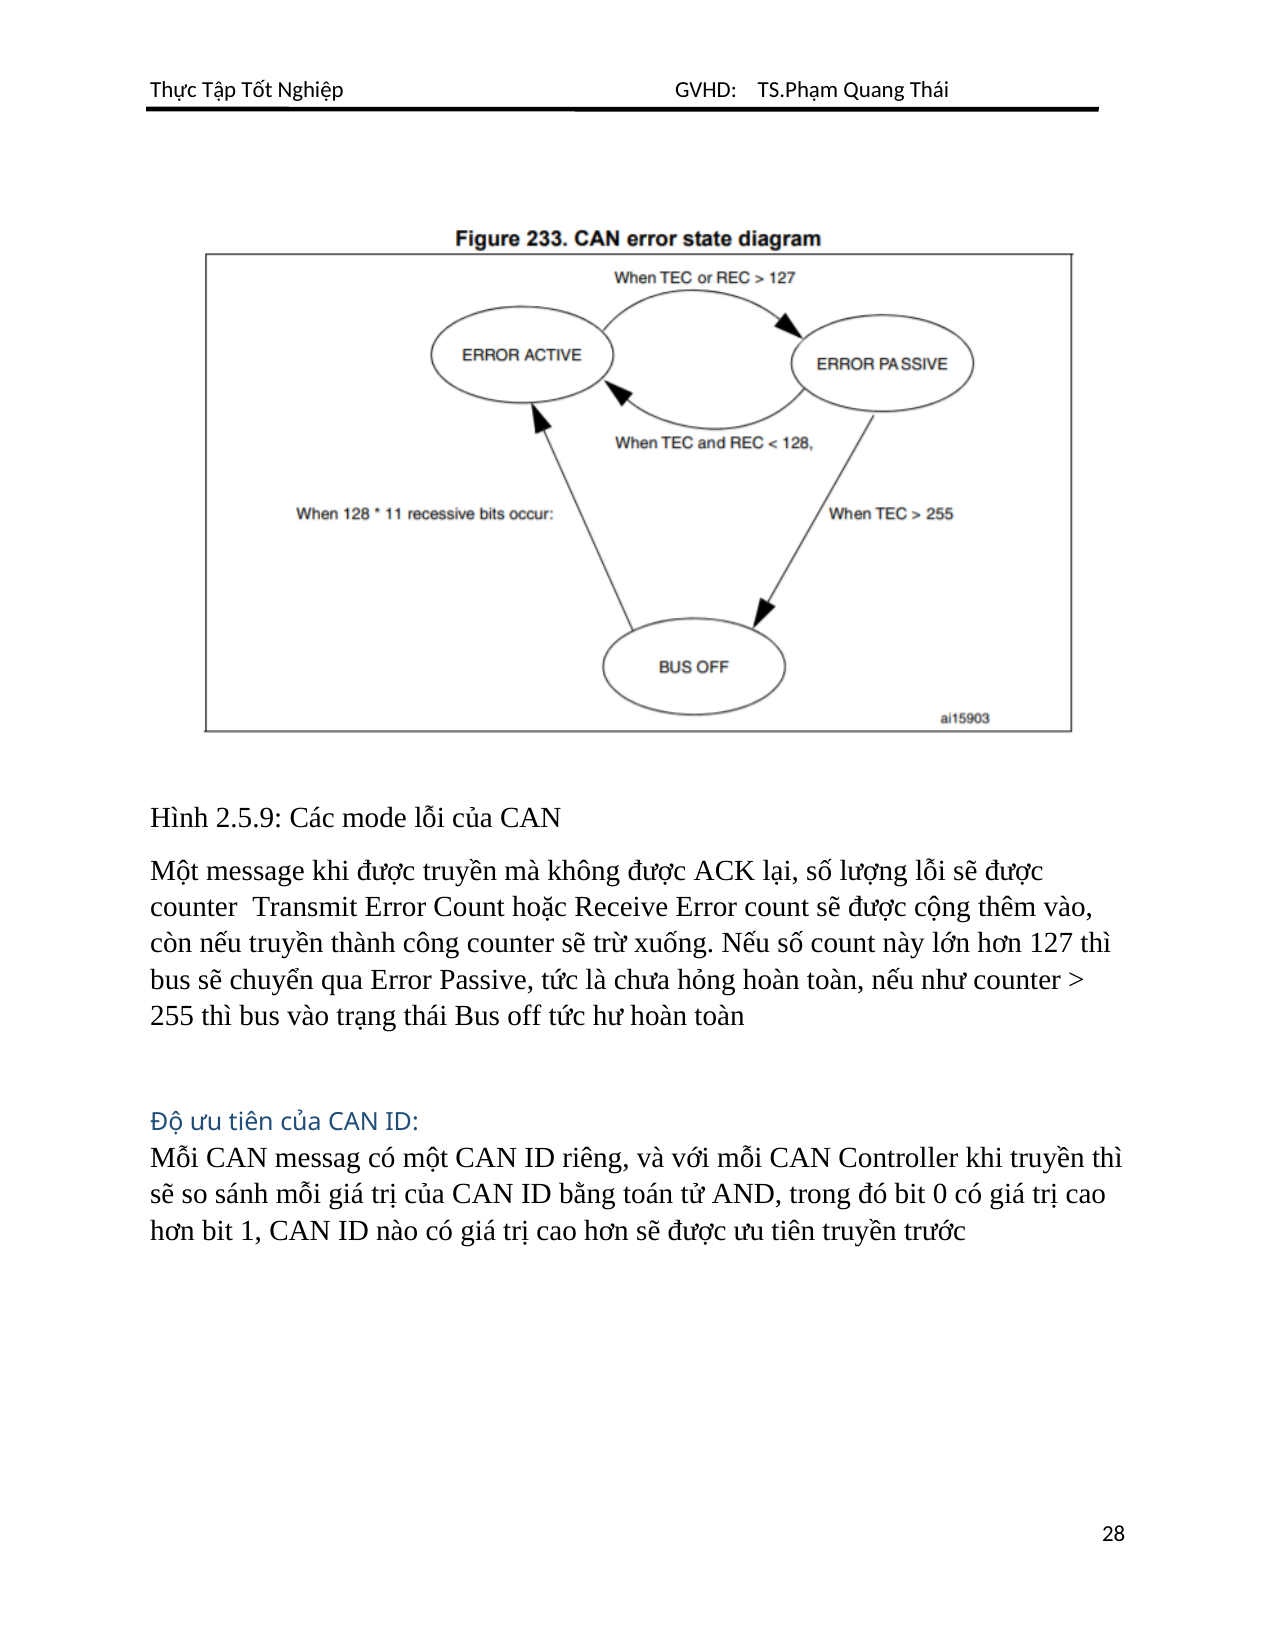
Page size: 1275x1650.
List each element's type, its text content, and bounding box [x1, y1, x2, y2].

text Mỗi CAN messag có một CAN ID riêng, và với mỗi CAN Controller khi truyền thì sẽ so sánh mỗi giá trị của CAN ID bằng toán tử AND, trong đó bit 0 có giá trị cao hơn bit 1, CAN ID nào có giá trị cao hơn sẽ được ưu tiên truyền trước [150, 1140, 1125, 1246]
subtitle Độ ưu tiên của CAN ID: [150, 1103, 1125, 1138]
text Hình 2.5.9: Các mode lỗi của CAN [150, 801, 1125, 834]
text Một message khi được truyền mà không được ACK lại, số lượng lỗi sẽ được counter Transmit Error Count hoặc Receive Error count sẽ được cộng thêm vào, còn nếu truyền thành công counter sẽ trừ xuống. Nếu số count này lớn hơn 127 thì bus sẽ chuyển qua Error Passive, tức là chưa hỏng hoàn toàn, nếu như counter > 255 thì bus vào trạng thái Bus off tức hư hoàn toàn [150, 853, 1125, 1031]
picture [150, 202, 1125, 782]
